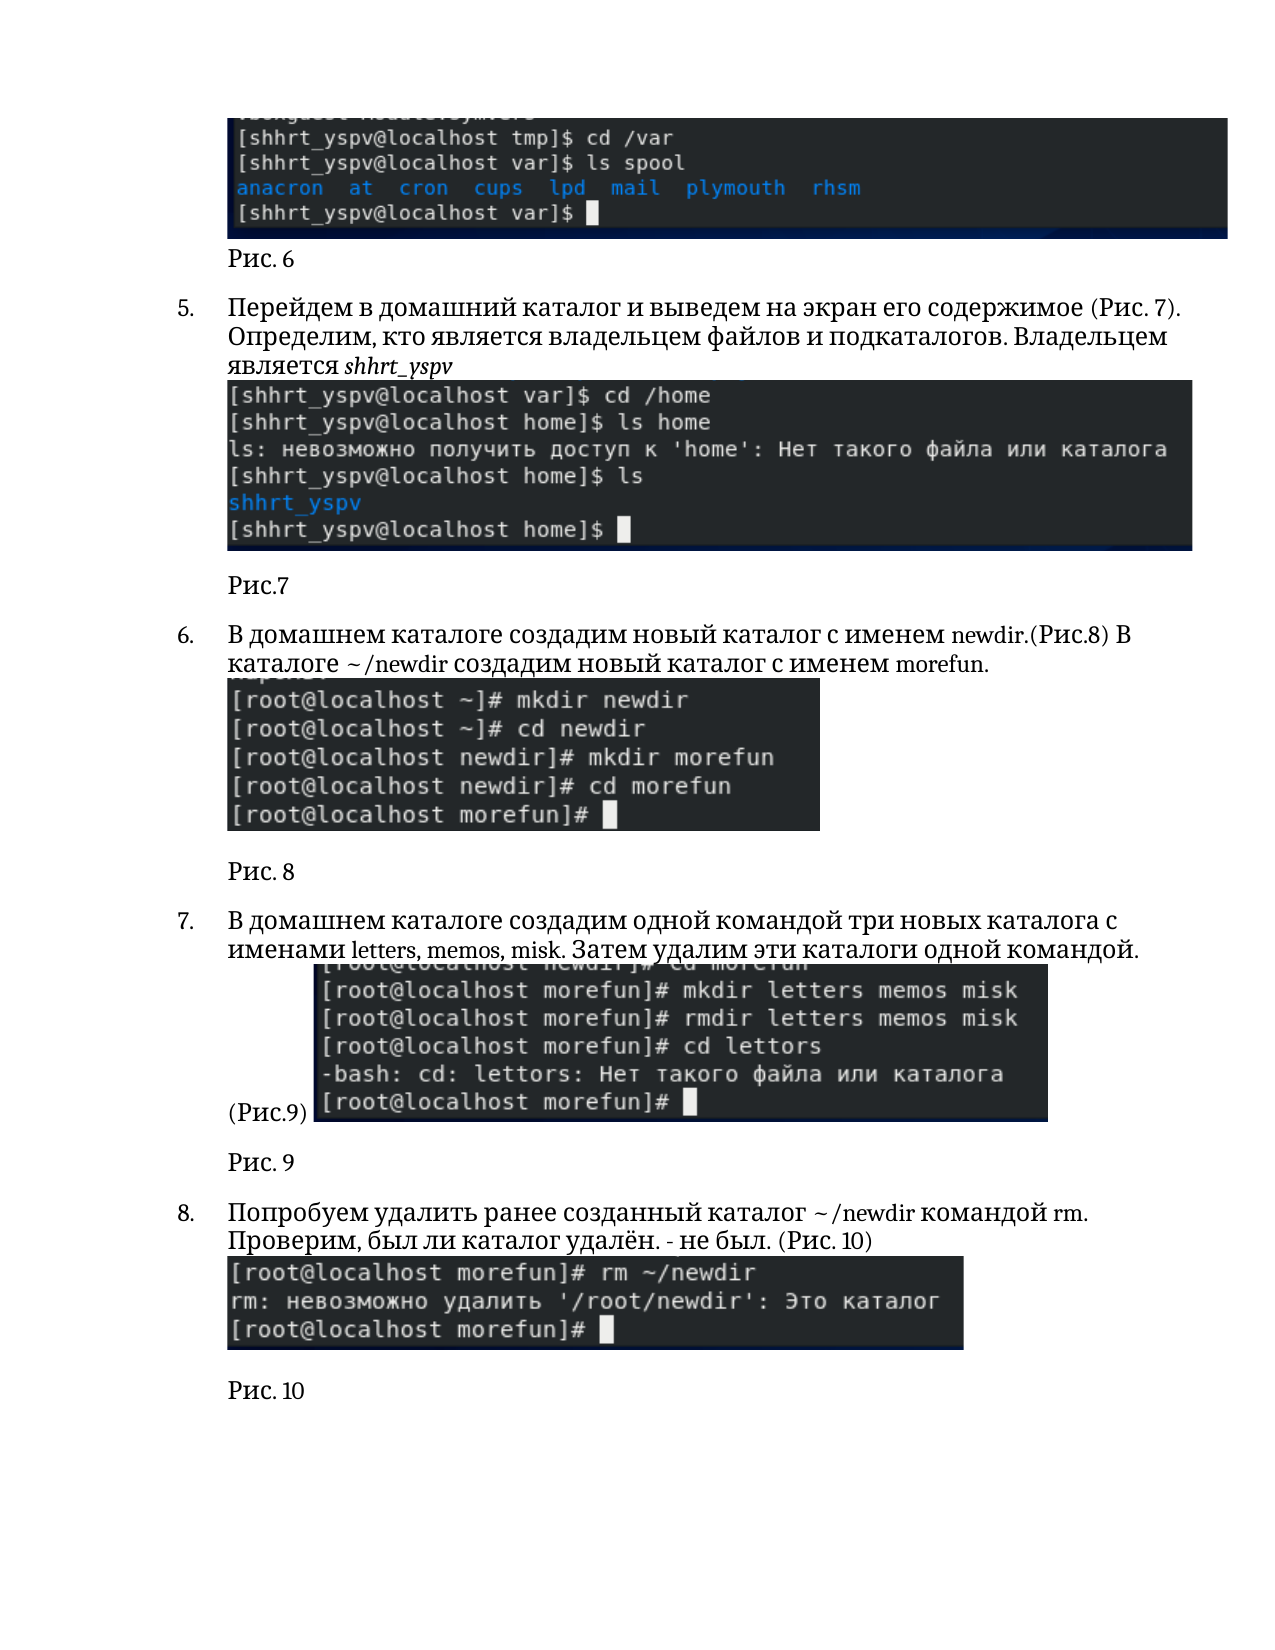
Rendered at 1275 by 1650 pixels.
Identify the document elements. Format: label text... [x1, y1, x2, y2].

picture [227, 678, 820, 831]
picture [227, 118, 1228, 239]
picture [313, 964, 1048, 1122]
text Рис.7 [227, 572, 1186, 600]
picture [227, 380, 1193, 551]
text Рис. 10 [227, 1377, 1186, 1406]
picture [227, 1256, 964, 1350]
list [177, 118, 1186, 273]
text Рис. 8 [227, 857, 1186, 886]
list Рис. 9 [177, 1149, 1186, 1178]
